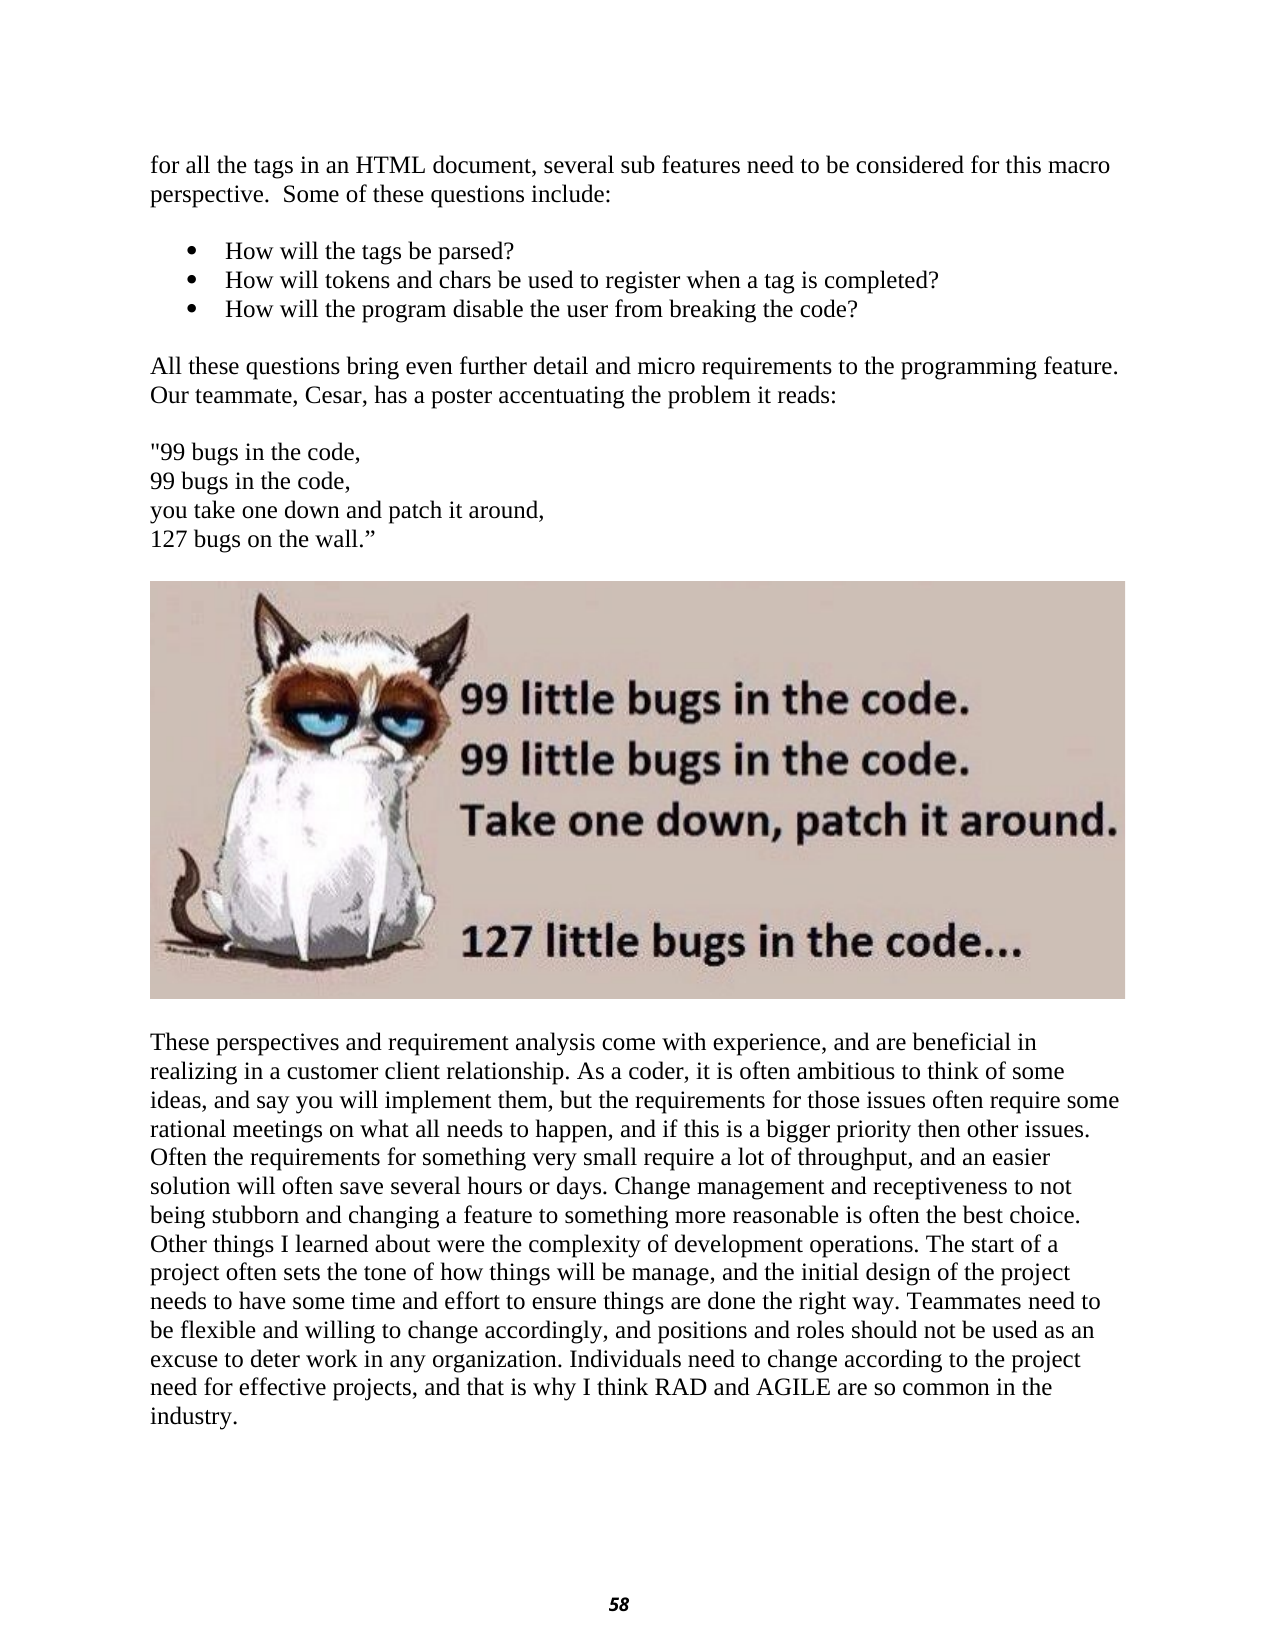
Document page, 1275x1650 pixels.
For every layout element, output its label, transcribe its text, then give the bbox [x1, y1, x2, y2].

text you take one down and patch it around, [150, 495, 1125, 524]
text All these questions bring even further detail and micro requirements to the programming feature. [150, 351, 1125, 380]
text Our teammate, Cesar, has a poster accentuating the problem it reads: [150, 380, 1125, 409]
picture [150, 581, 1125, 999]
text 127 bugs on the wall.” [150, 524, 1125, 552]
list How will the program disable the user from breaking the code? [187, 294, 1125, 322]
text "99 bugs in the code, [150, 437, 1125, 466]
list How will tokens and chars be used to register when a tag is completed? [187, 265, 1125, 294]
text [150, 150, 1125, 207]
list How will the tags be parsed? [187, 236, 1125, 265]
text 99 bugs in the code, [150, 466, 1125, 495]
text These perspectives and requirement analysis come with experience, and are beneficial in realizing in a customer client relationship. As a coder, it is often ambitious to think of some ideas, and say you will implement them, but the requirements for those issues often require some rational meetings on what all needs to happen, and if this is a bigger priority then other issues. Often the requirements for something very small require a lot of throughput, and an easier solution will often save several hours or days. Change management and receptiveness to not being stubborn and changing a feature to something more reasonable is often the best choice. Other things I learned about were the complexity of development operations. The start of a project often sets the tone of how things will be manage, and the initial design of the project needs to have some time and effort to ensure things are done the right way. Teammates need to be flexible and willing to change accordingly, and positions and roles should not be used as an excuse to deter work in any organization. Individuals need to change according to the project need for effective projects, and that is why I think RAD and AGILE are so common in the industry. [150, 1027, 1125, 1430]
